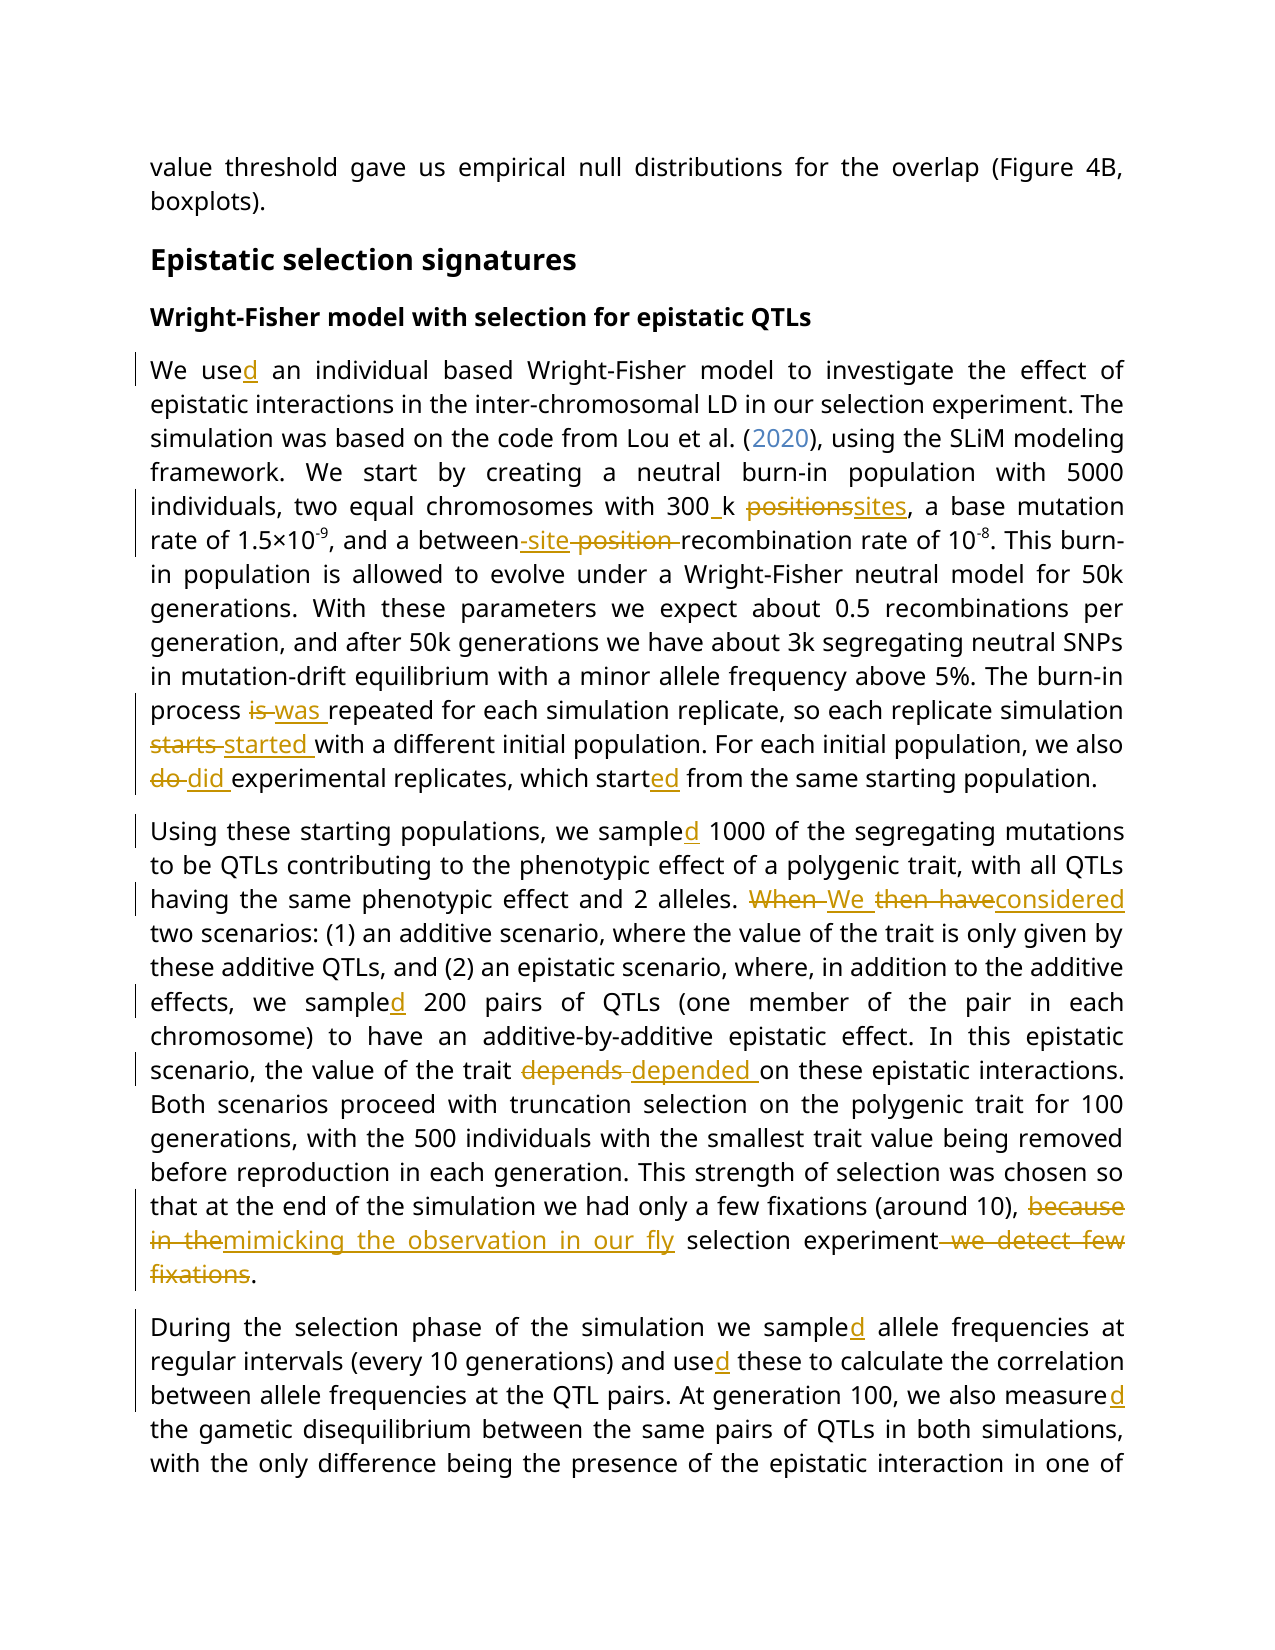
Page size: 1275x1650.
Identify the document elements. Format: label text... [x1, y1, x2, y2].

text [150, 1309, 1125, 1480]
subtitle Epistatic selection signatures [150, 239, 1125, 279]
text Using these starting populations, we sample 1000 of the segregating mutations to be QTLs contributing to the phenotypic effect of a polygenic trait, with all QTLs having the same phenotypic effect and 2 alleles. two scenarios: (1) an additive scenario, where the value of the trait is only given by these additive QTLs, and (2) an epistatic scenario, where, in addition to the additive effects, we sample 200 pairs of QTLs (one member of the pair in each chromosome) to have an additive-by-additive epistatic effect. In this epistatic scenario, the value of the trait on these epistatic interactions. Both scenarios proceed with truncation selection on the polygenic trait for 100 generations, with the 500 individuals with the smallest trait value being removed before reproduction in each generation. This strength of selection was chosen so that at the end of the simulation we had only a few fixations (around 10), selection experiment. [150, 814, 1125, 1291]
text We use an individual based Wright-Fisher model to investigate the effect of epistatic interactions in the inter-chromosomal LD in our selection experiment. The simulation was based on the code from Lou et al. (2020), using the SLiM modeling framework. We start by creating a neutral burn-in population with 5000 individuals, two equal chromosomes with 300k , a base mutation rate of 1.5×10-9, and a betweenrecombination rate of 10-8. This burn-in population is allowed to evolve under a Wright-Fisher neutral model for 50k generations. With these parameters we expect about 0.5 recombinations per generation, and after 50k generations we have about 3k segregating neutral SNPs in mutation-drift equilibrium with a minor allele frequency above 5%. The burn-in process repeated for each simulation replicate, so each replicate simulation with a different initial population. For each initial population, we also experimental replicates, which start from the same starting population. [150, 352, 1125, 795]
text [150, 150, 1125, 218]
subtitle Wright-Fisher model with selection for epistatic QTLs [150, 299, 1125, 333]
